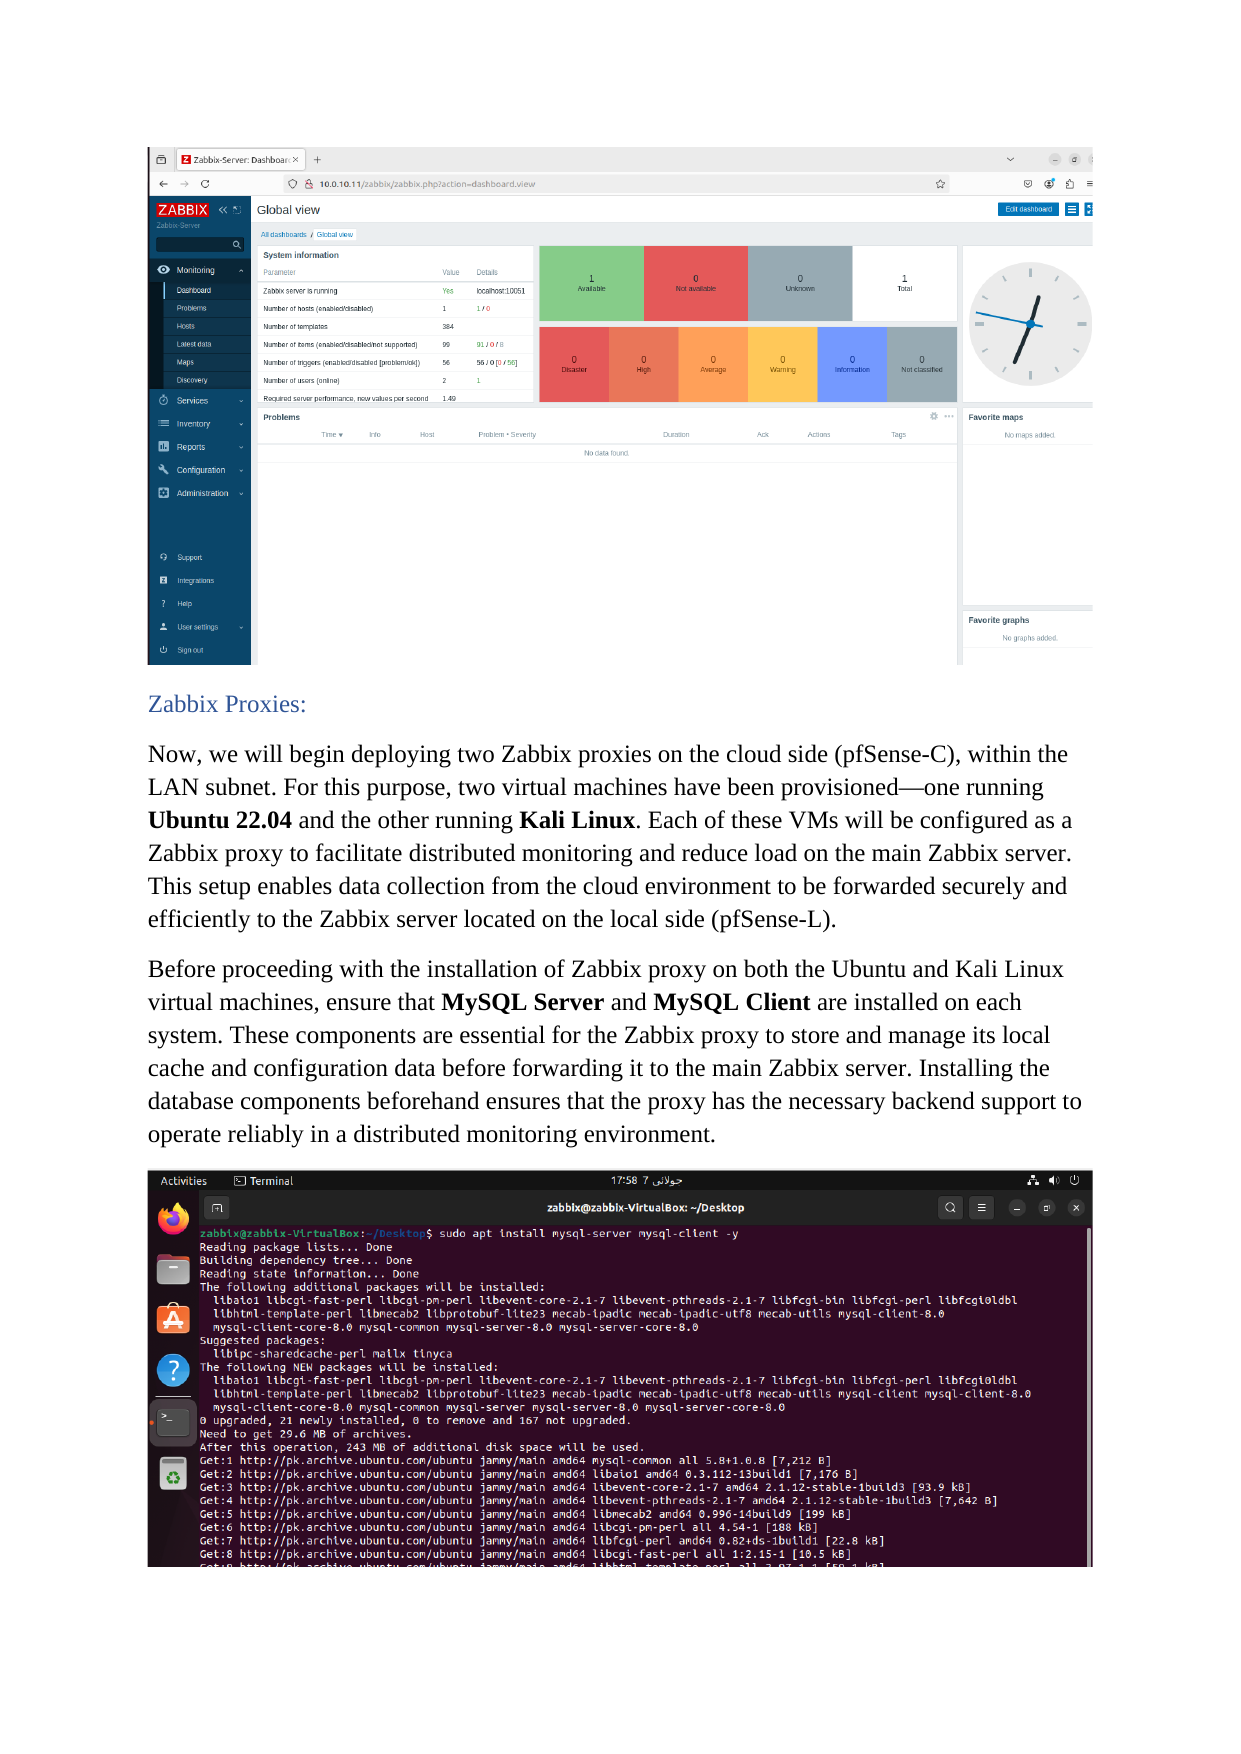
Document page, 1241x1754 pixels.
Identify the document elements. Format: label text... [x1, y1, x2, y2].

picture [147, 1168, 1093, 1567]
text Before proceeding with the installation of Zabbix proxy on both the Ubuntu and Kali Linux virtual machines, ensure that MySQL Server and MySQL Client are installed on each system. These components are essential for the Zabbix proxy to store and manage its local cache and configuration data before forwarding it to the main Zabbix server. Installing the database components beforehand ensures that the proxy has the necessary backend support to operate reliably in a distributed monitoring environment. [148, 954, 1093, 1148]
picture [147, 147, 1093, 665]
text Zabbix Proxies: [148, 689, 1093, 718]
text Now, we will begin deploying two Zabbix proxies on the cloud side (pfSense-C), within the LAN subnet. For this purpose, two virtual machines have been provisioned—one running Ubuntu 22.04 and the other running Kali Linux. Each of these VMs will be configured as a Zabbix proxy to facilitate distributed monitoring and reduce load on the main Zabbix server. This setup enables data collection from the cloud environment to be forwarded securely and efficiently to the Zabbix server located on the local side (pfSense-L). [148, 739, 1093, 933]
